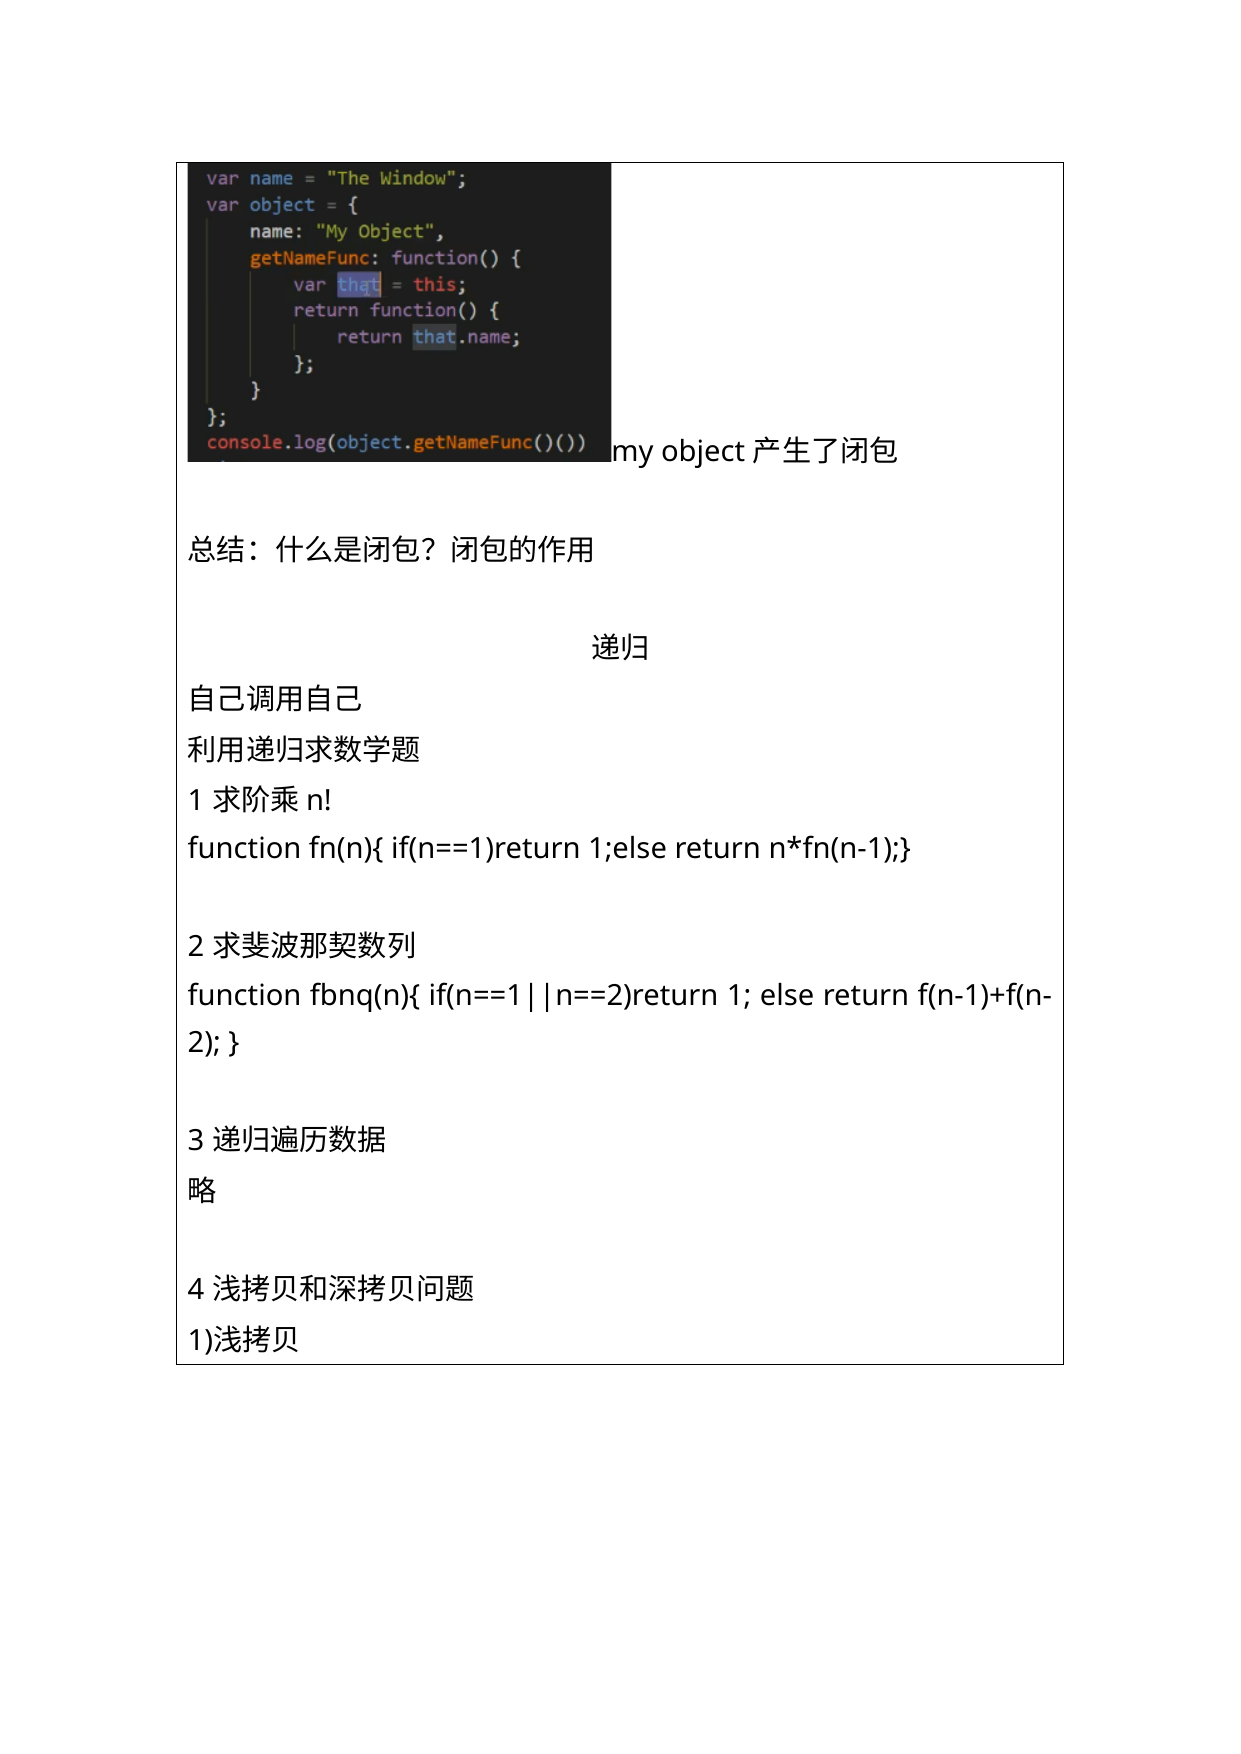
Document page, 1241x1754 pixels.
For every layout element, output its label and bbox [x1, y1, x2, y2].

picture [187, 163, 612, 462]
table_header [177, 163, 1063, 1364]
